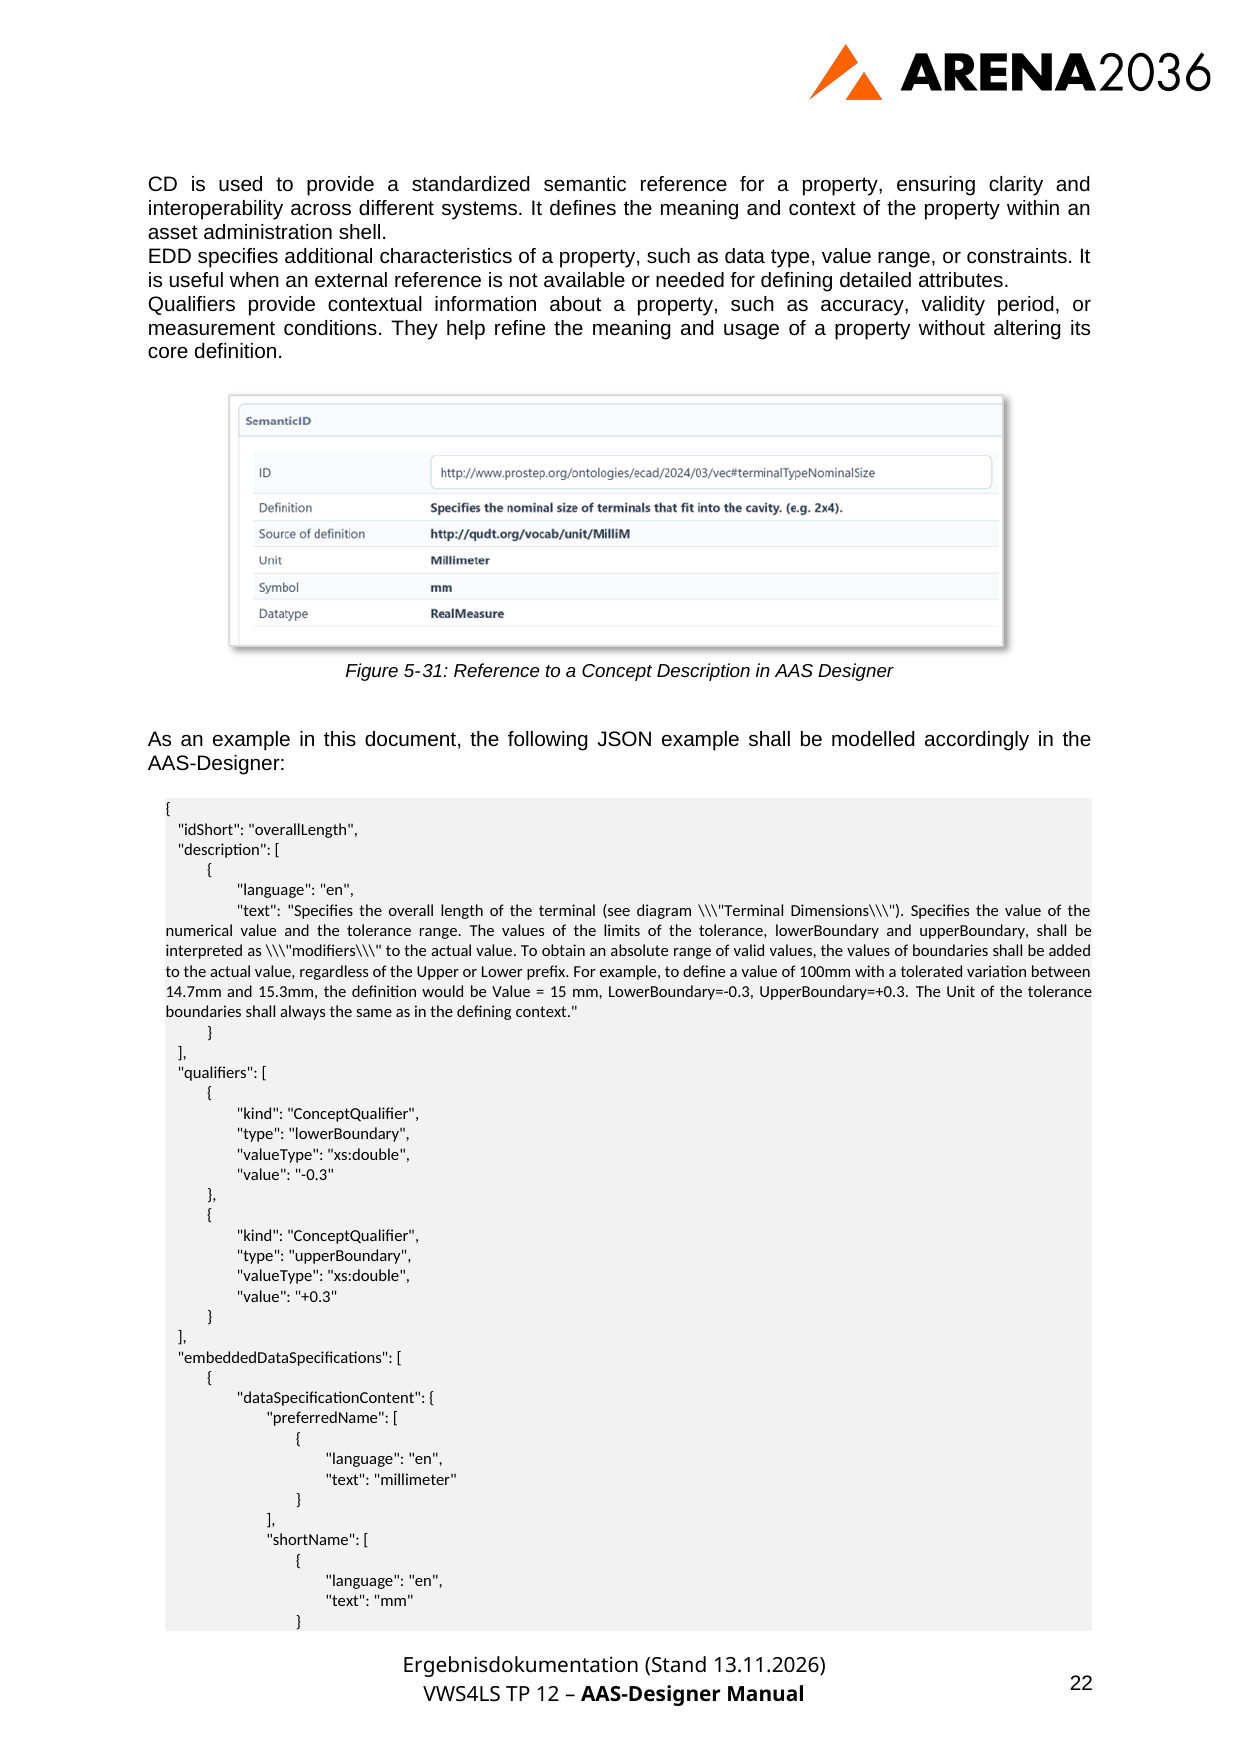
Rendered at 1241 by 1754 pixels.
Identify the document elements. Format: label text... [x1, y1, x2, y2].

text { [165, 859, 1092, 880]
text { [165, 798, 1092, 819]
text "kind": "ConceptQualifier", [165, 1103, 1092, 1123]
text { [165, 1205, 1092, 1225]
text As an example in this document, the following JSON example shall be modelled accordingly in the AAS-Designer: [148, 727, 1092, 774]
text "embeddedDataSpecifications": [ [165, 1347, 1092, 1367]
text "type": "upperBoundary", [165, 1245, 1092, 1266]
text { [165, 1367, 1092, 1387]
text "description": [ [165, 839, 1092, 859]
text } [165, 1306, 1092, 1327]
text EDD specifies additional characteristics of a property, such as data type, value range, or constraints. It is useful when an external reference is not available or needed for defining detailed attributes. [148, 243, 1092, 291]
text { [165, 1428, 1092, 1448]
text Qualifiers provide contextual information about a property, such as accuracy, validity period, or measurement conditions. They help refine the meaning and usage of a property without altering its core definition. [148, 291, 1092, 363]
text "language": "en", [165, 1570, 1092, 1591]
text }, [165, 1184, 1092, 1205]
picture [222, 387, 1018, 661]
text } [165, 1489, 1092, 1509]
text "idShort": "overallLength", [165, 819, 1092, 839]
text } [165, 1611, 1092, 1631]
text CD is used to provide a standardized semantic reference for a property, ensuring clarity and interoperability across different systems. It defines the meaning and context of the property within an asset administration shell. [148, 172, 1092, 243]
text "qualifiers": [ [165, 1062, 1092, 1083]
text ], [165, 1042, 1092, 1062]
text "valueType": "xs:double", [165, 1266, 1092, 1286]
text "value": "-0.3" [165, 1164, 1092, 1184]
text "kind": "ConceptQualifier", [165, 1225, 1092, 1245]
text "language": "en", [165, 880, 1092, 900]
text { [165, 1083, 1092, 1103]
text { [165, 1550, 1092, 1570]
text "value": "+0.3" [165, 1286, 1092, 1306]
text "dataSpecificationContent": { [165, 1387, 1092, 1408]
text "text": "Specifies the overall length of the terminal (see diagram \\\"Terminal Dimensions\\\"). Specifies the value of the numerical value and the tolerance range. The values of the limits of the tolerance, lowerBoundary and upperBoundary, shall be interpreted as \\\"modifiers\\\" to the actual value. To obtain an absolute range of valid values, the values of boundaries shall be added to the actual value, regardless of the Upper or Lower prefix. For example, to define a value of 100mm with a tolerated variation between 14.7mm and 15.3mm, the definition would be Value = 15 mm, LowerBoundary=-0.3, UpperBoundary=+0.3. The Unit of the tolerance boundaries shall always the same as in the defining context." [165, 900, 1092, 1022]
text "language": "en", [165, 1448, 1092, 1469]
text "type": "lowerBoundary", [165, 1123, 1092, 1144]
text "text": "millimeter" [165, 1469, 1092, 1489]
text "text": "mm" [165, 1591, 1092, 1611]
text } [165, 1022, 1092, 1042]
text ], [165, 1509, 1092, 1530]
text "preferredName": [ [165, 1408, 1092, 1428]
text ], [165, 1327, 1092, 1347]
text "valueType": "xs:double", [165, 1144, 1092, 1164]
text "shortName": [ [165, 1530, 1092, 1550]
picture [809, 44, 1211, 100]
